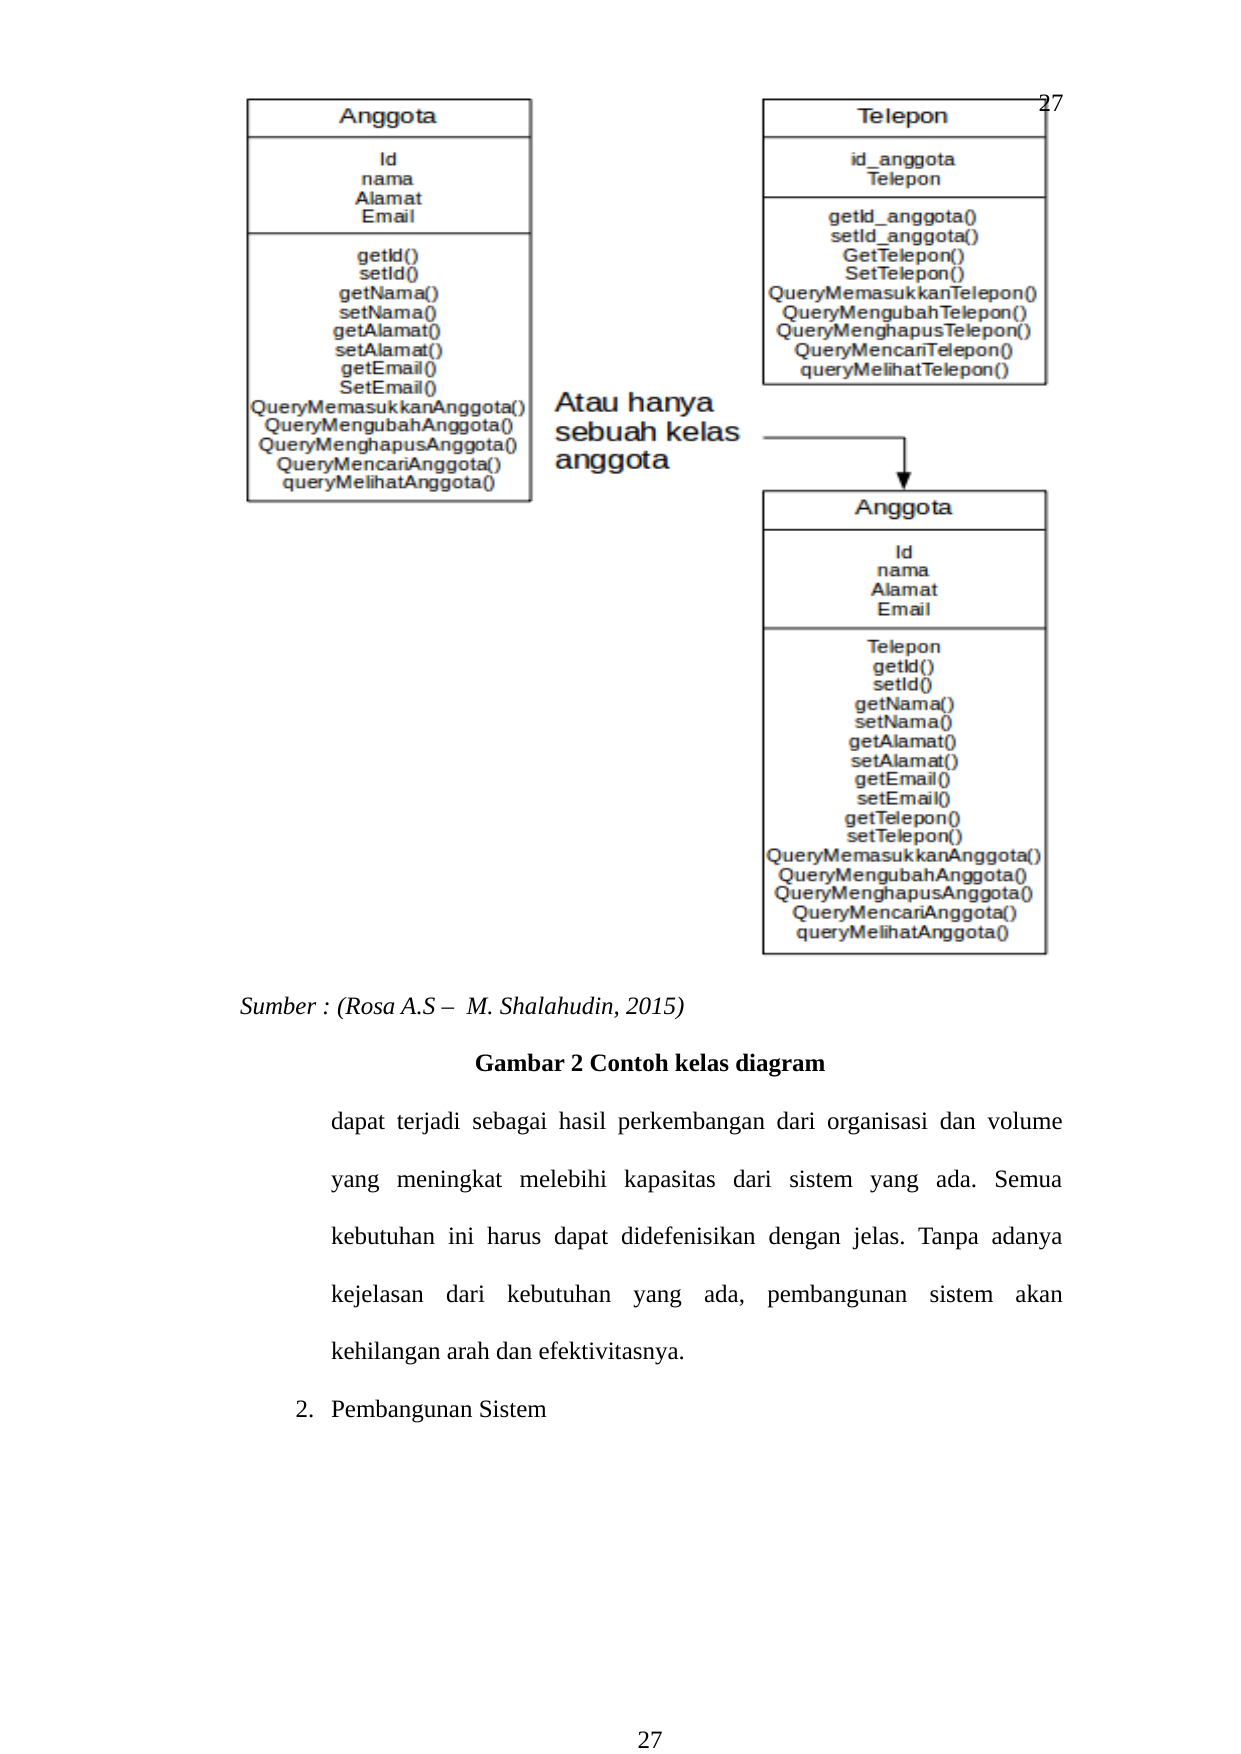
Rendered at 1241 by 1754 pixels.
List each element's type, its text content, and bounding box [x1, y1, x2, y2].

picture [239, 94, 1060, 963]
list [331, 236, 1063, 1365]
list Pembangunan Sistem [295, 1394, 1063, 1422]
